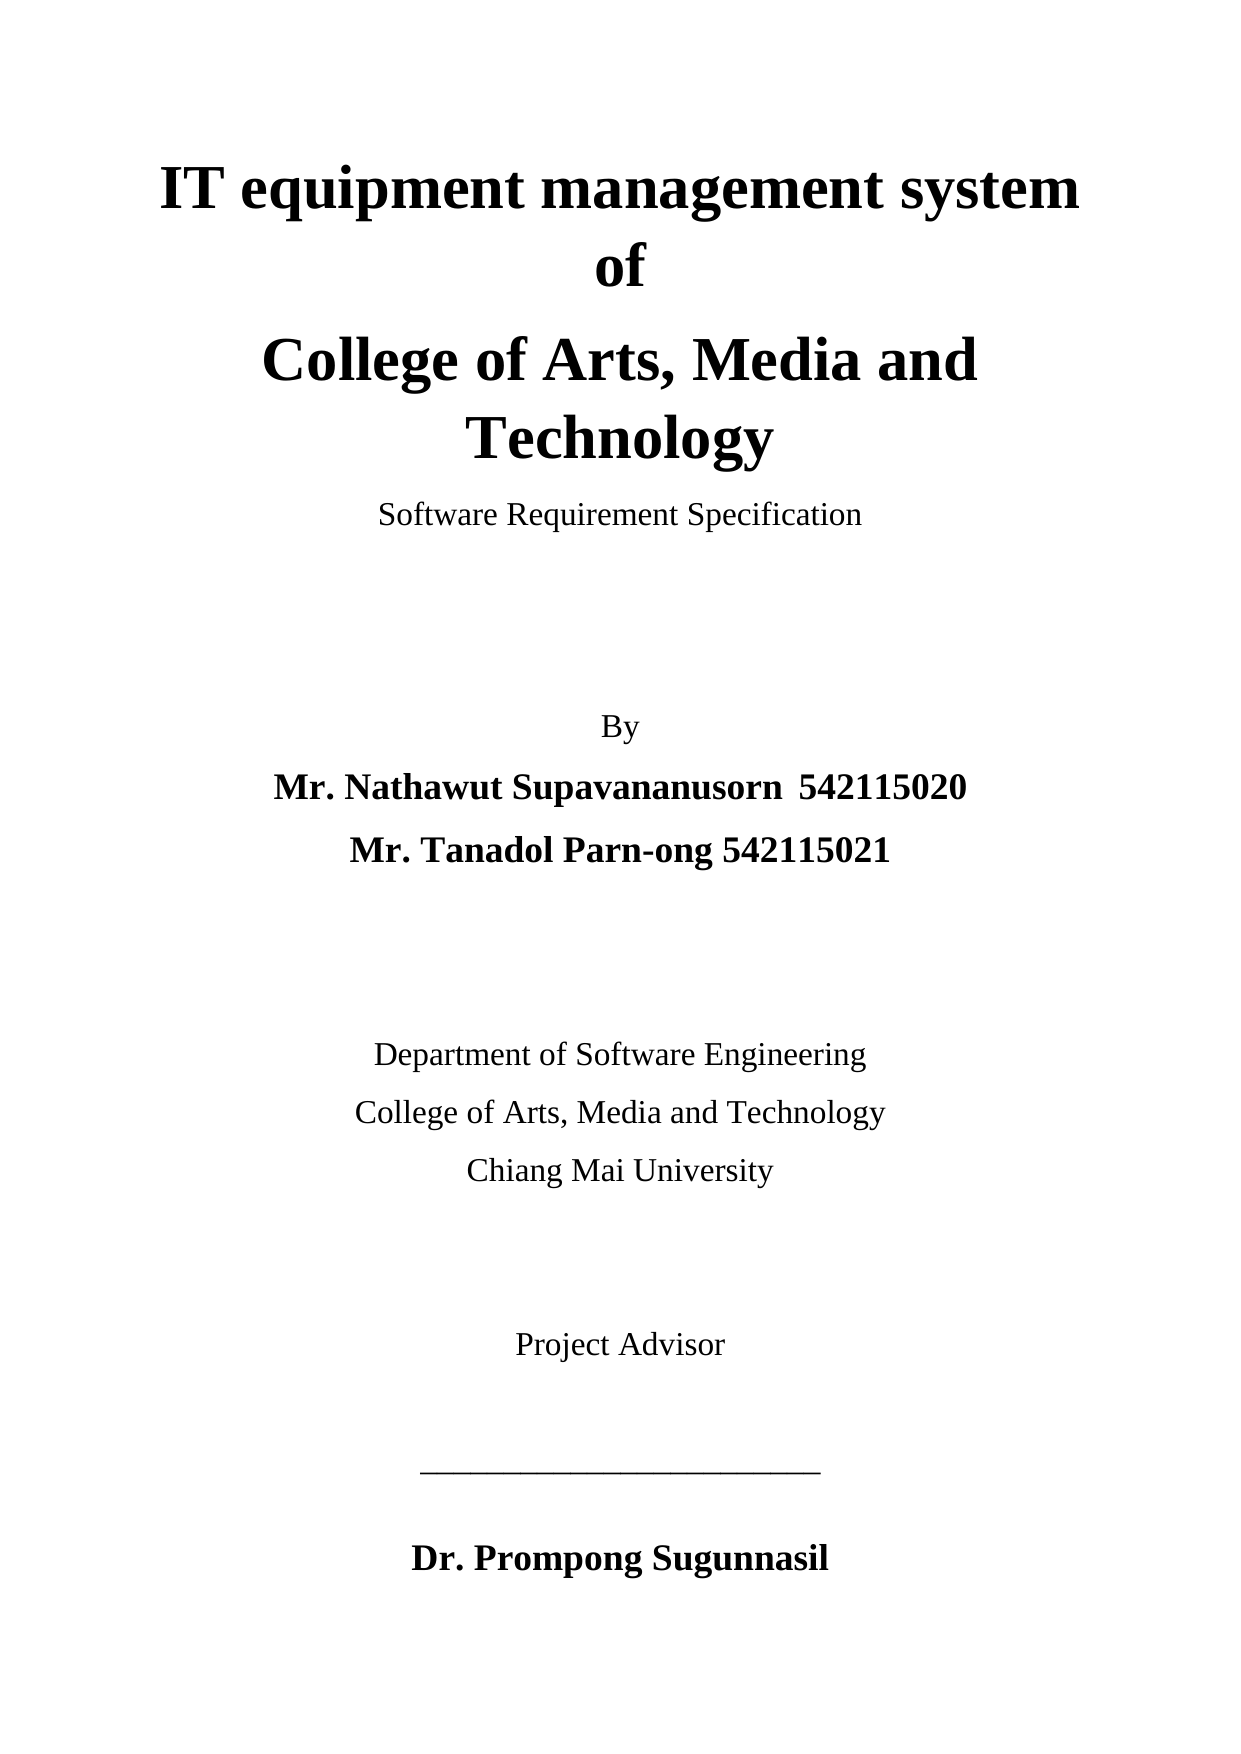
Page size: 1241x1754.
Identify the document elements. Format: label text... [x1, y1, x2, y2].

text College of Arts, Media and Technology [150, 322, 1090, 472]
text Department of Software Engineering [150, 1034, 1090, 1072]
text IT equipment management system of [150, 150, 1090, 300]
text College of Arts, Media and Technology [150, 1092, 1090, 1131]
text Mr. Nathawut Supavananusorn 542115020 [150, 764, 1090, 808]
text Mr. Tanadol Parn-ong 542115021 [150, 828, 1090, 871]
text By [150, 707, 1090, 745]
text Dr. Prompong Sugunnasil [150, 1536, 1090, 1579]
text Chiang Mai University [150, 1150, 1090, 1188]
text Software Requirement Specification [150, 494, 1090, 532]
text ________________________ [150, 1439, 1090, 1478]
text Project Advisor [150, 1324, 1090, 1363]
